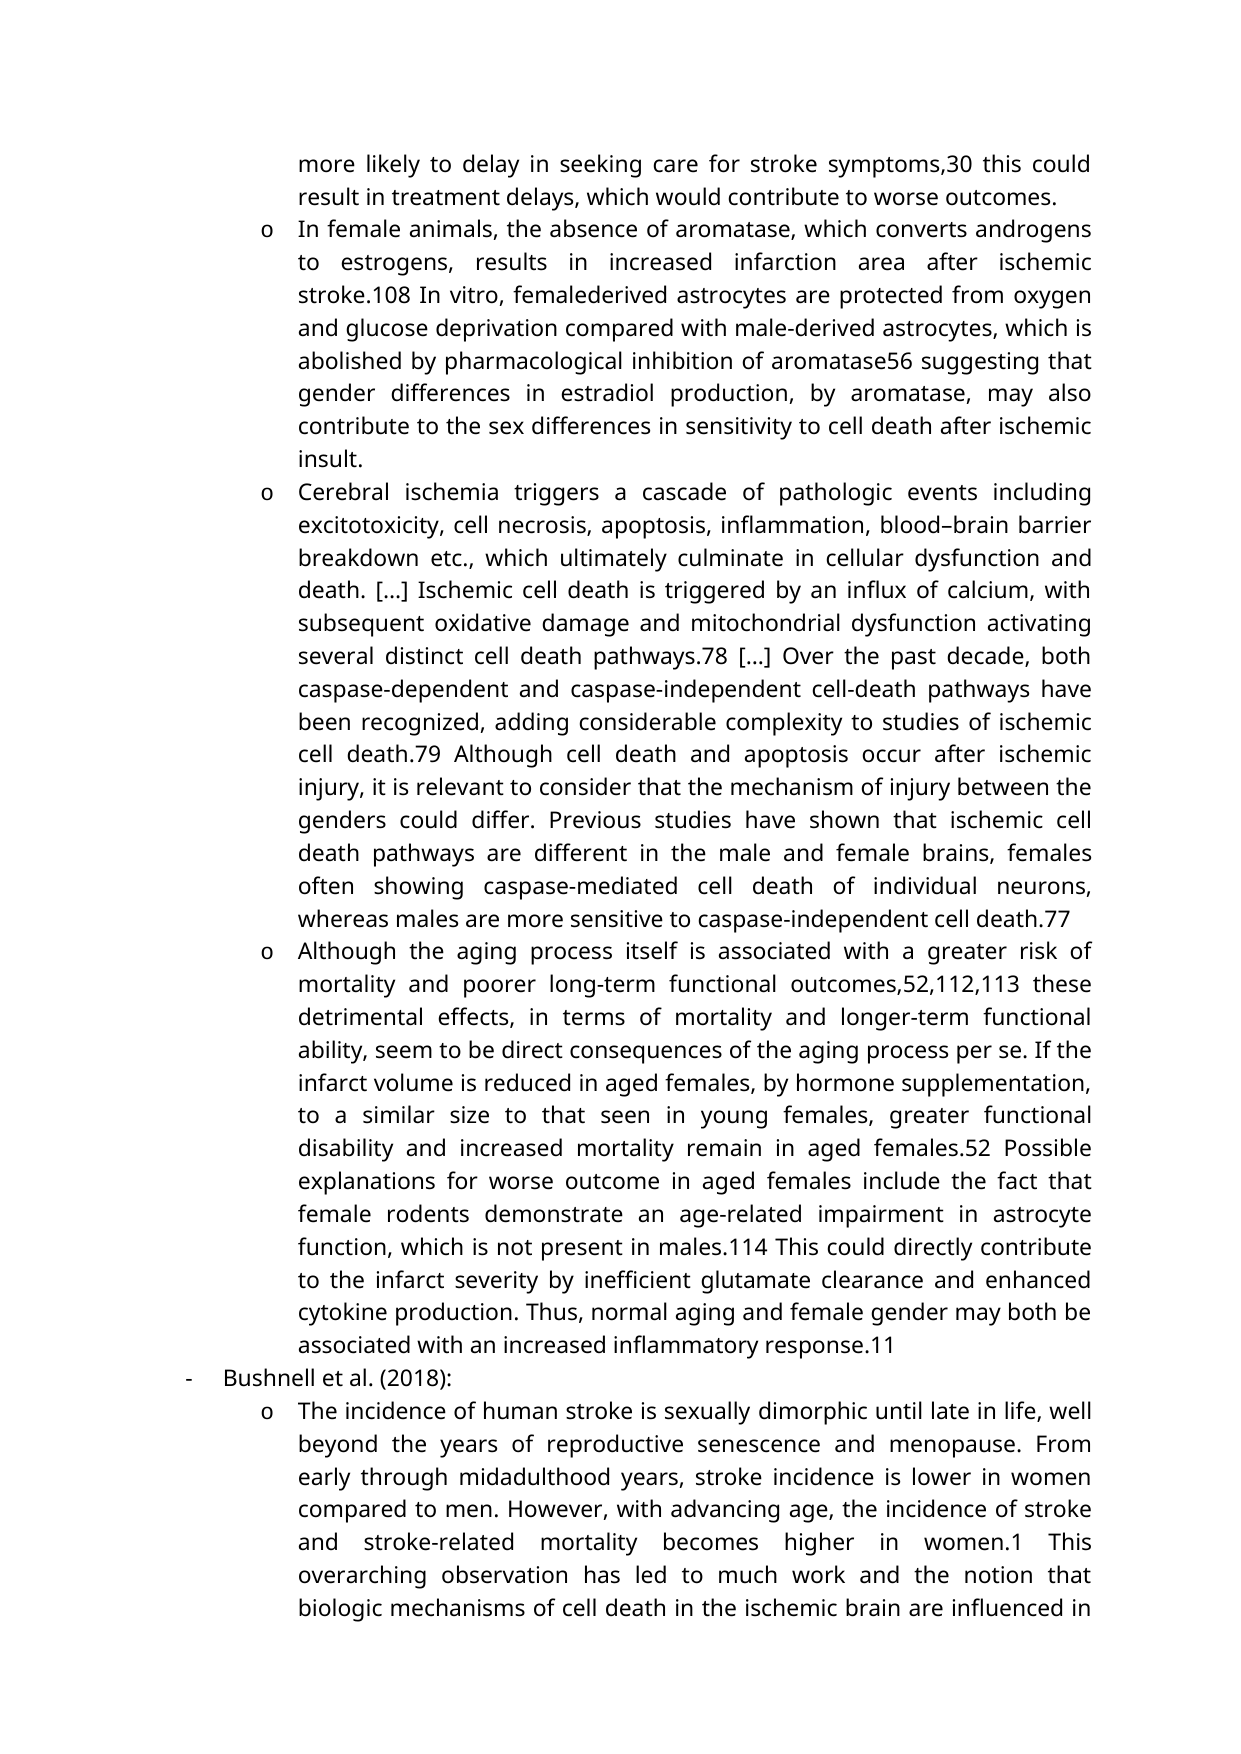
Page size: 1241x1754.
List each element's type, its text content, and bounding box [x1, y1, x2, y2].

list Although the aging process itself is associated with a greater risk of mortality and poorer long-term functional outcomes,52,112,113 these detrimental effects, in terms of mortality and longer-term functional ability, seem to be direct consequences of the aging process per se. If the infarct volume is reduced in aged females, by hormone supplementation, to a similar size to that seen in young females, greater functional disability and increased mortality remain in aged females.52 Possible explanations for worse outcome in aged females include the fact that female rodents demonstrate an age-related impairment in astrocyte function, which is not present in males.114 This could directly contribute to the infarct severity by inefficient glutamate clearance and enhanced cytokine production. Thus, normal aging and female gender may both be associated with an increased inflammatory response.11 [260, 935, 1093, 1360]
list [260, 1395, 1093, 1623]
list Cerebral ischemia triggers a cascade of pathologic events including excitotoxicity, cell necrosis, apoptosis, inflammation, blood–brain barrier breakdown etc., which ultimately culminate in cellular dysfunction and death. […] Ischemic cell death is triggered by an influx of calcium, with subsequent oxidative damage and mitochondrial dysfunction activating several distinct cell death pathways.78 […] Over the past decade, both caspase-dependent and caspase-independent cell-death pathways have been recognized, adding considerable complexity to studies of ischemic cell death.79 Although cell death and apoptosis occur after ischemic injury, it is relevant to consider that the mechanism of injury between the genders could differ. Previous studies have shown that ischemic cell death pathways are different in the male and female brains, females often showing caspase-mediated cell death of individual neurons, whereas males are more sensitive to caspase-independent cell death.77 [260, 476, 1093, 934]
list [260, 148, 1093, 212]
list Bushnell et al. (2018): [185, 1362, 1093, 1393]
list In female animals, the absence of aromatase, which converts androgens to estrogens, results in increased infarction area after ischemic stroke.108 In vitro, femalederived astrocytes are protected from oxygen and glucose deprivation compared with male-derived astrocytes, which is abolished by pharmacological inhibition of aromatase56 suggesting that gender differences in estradiol production, by aromatase, may also contribute to the sex differences in sensitivity to cell death after ischemic insult. [260, 213, 1093, 474]
